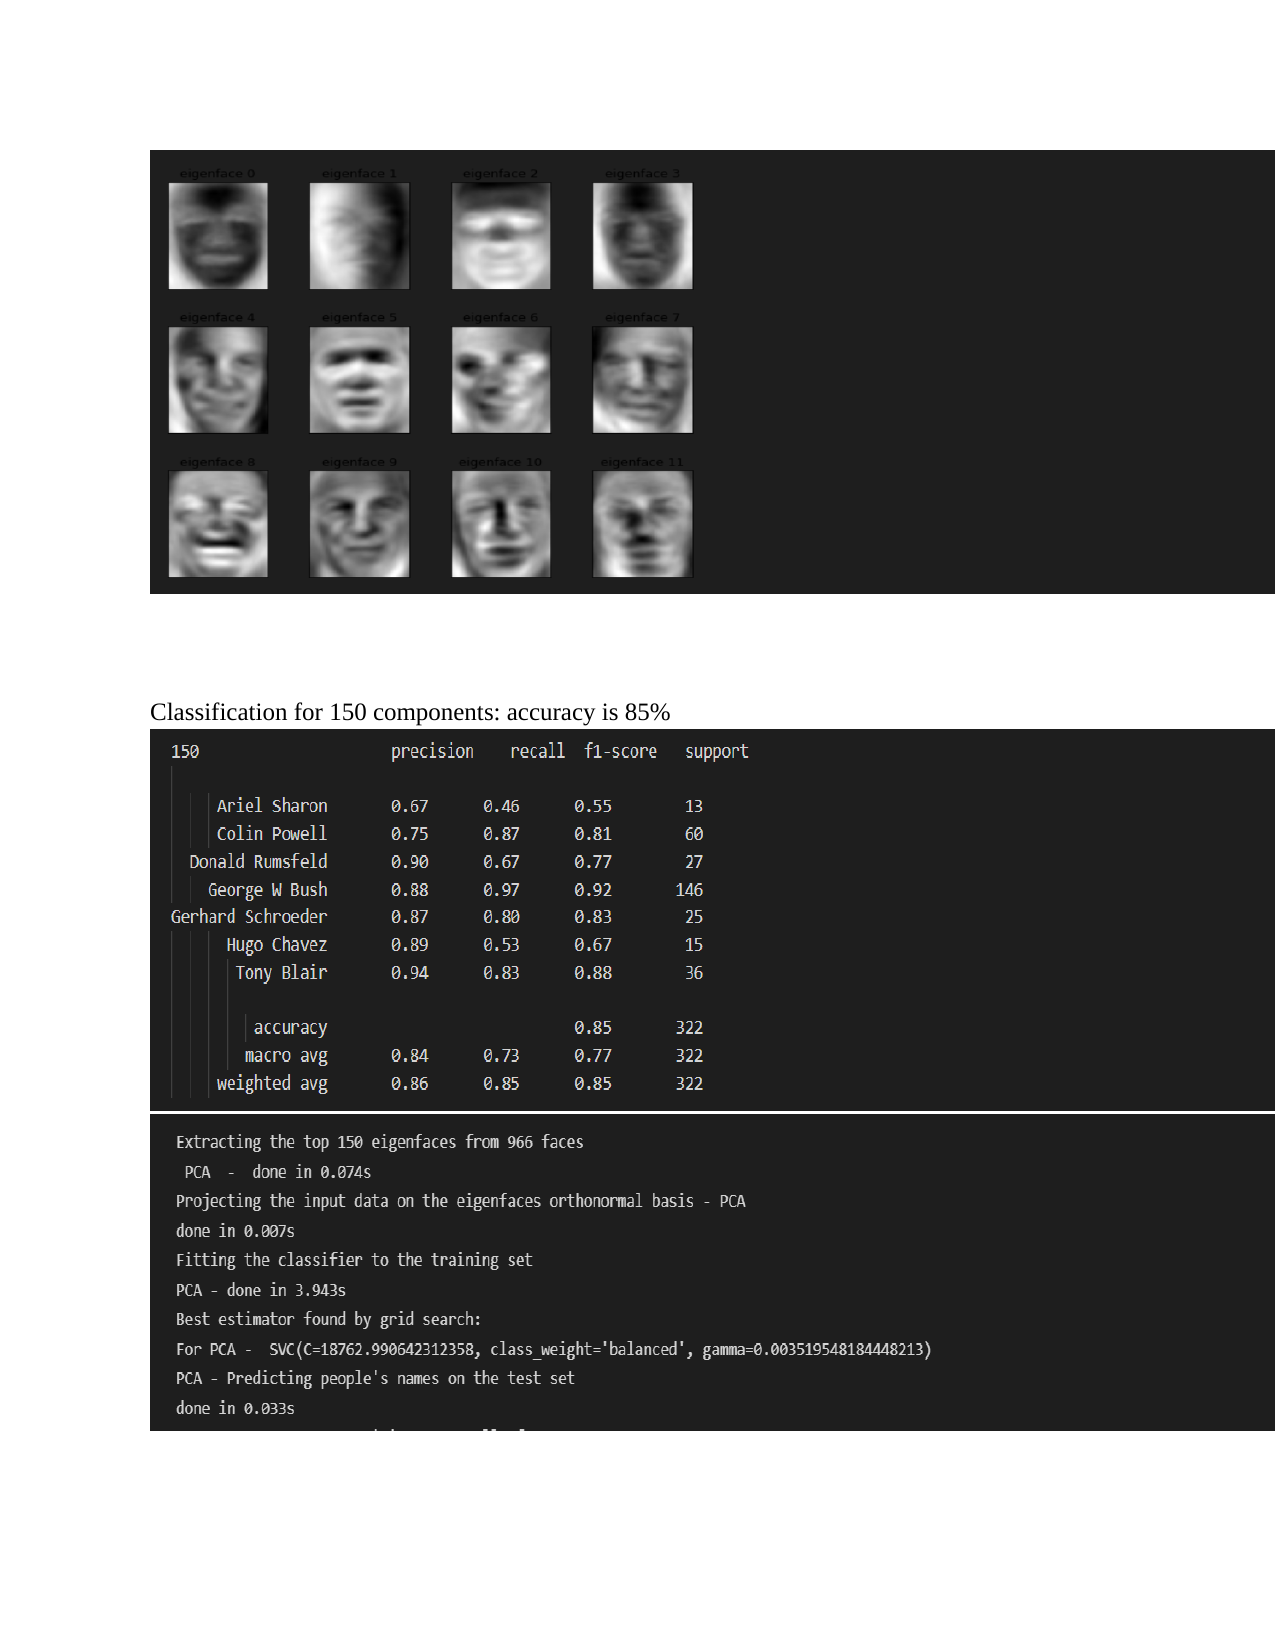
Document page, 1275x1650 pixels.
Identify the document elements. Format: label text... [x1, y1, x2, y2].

text Classification for 150 components: accuracy is 85% [150, 697, 1125, 725]
picture [150, 729, 1275, 1111]
picture [150, 150, 1275, 594]
picture [150, 1114, 1275, 1431]
